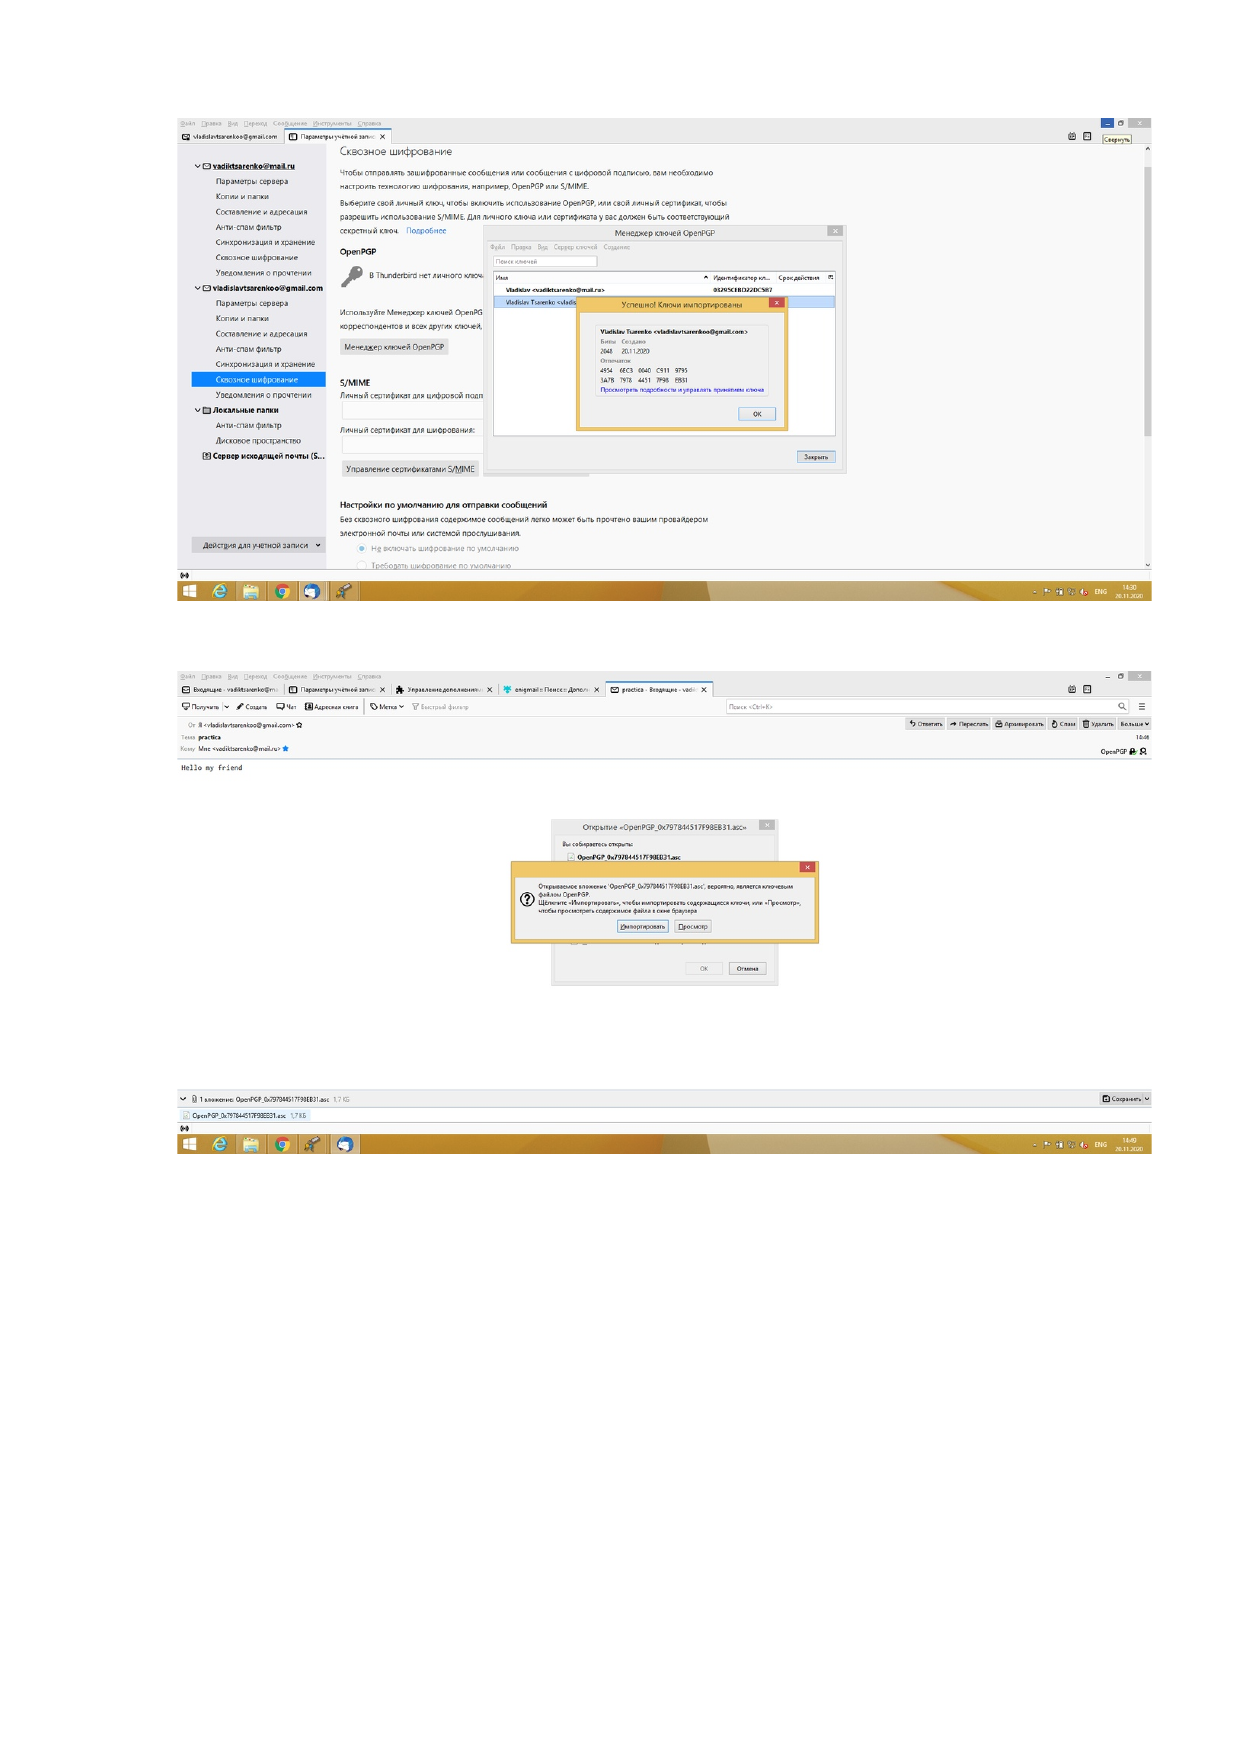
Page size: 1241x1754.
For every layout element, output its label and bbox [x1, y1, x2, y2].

picture [177, 671, 1152, 1154]
picture [177, 118, 1152, 601]
